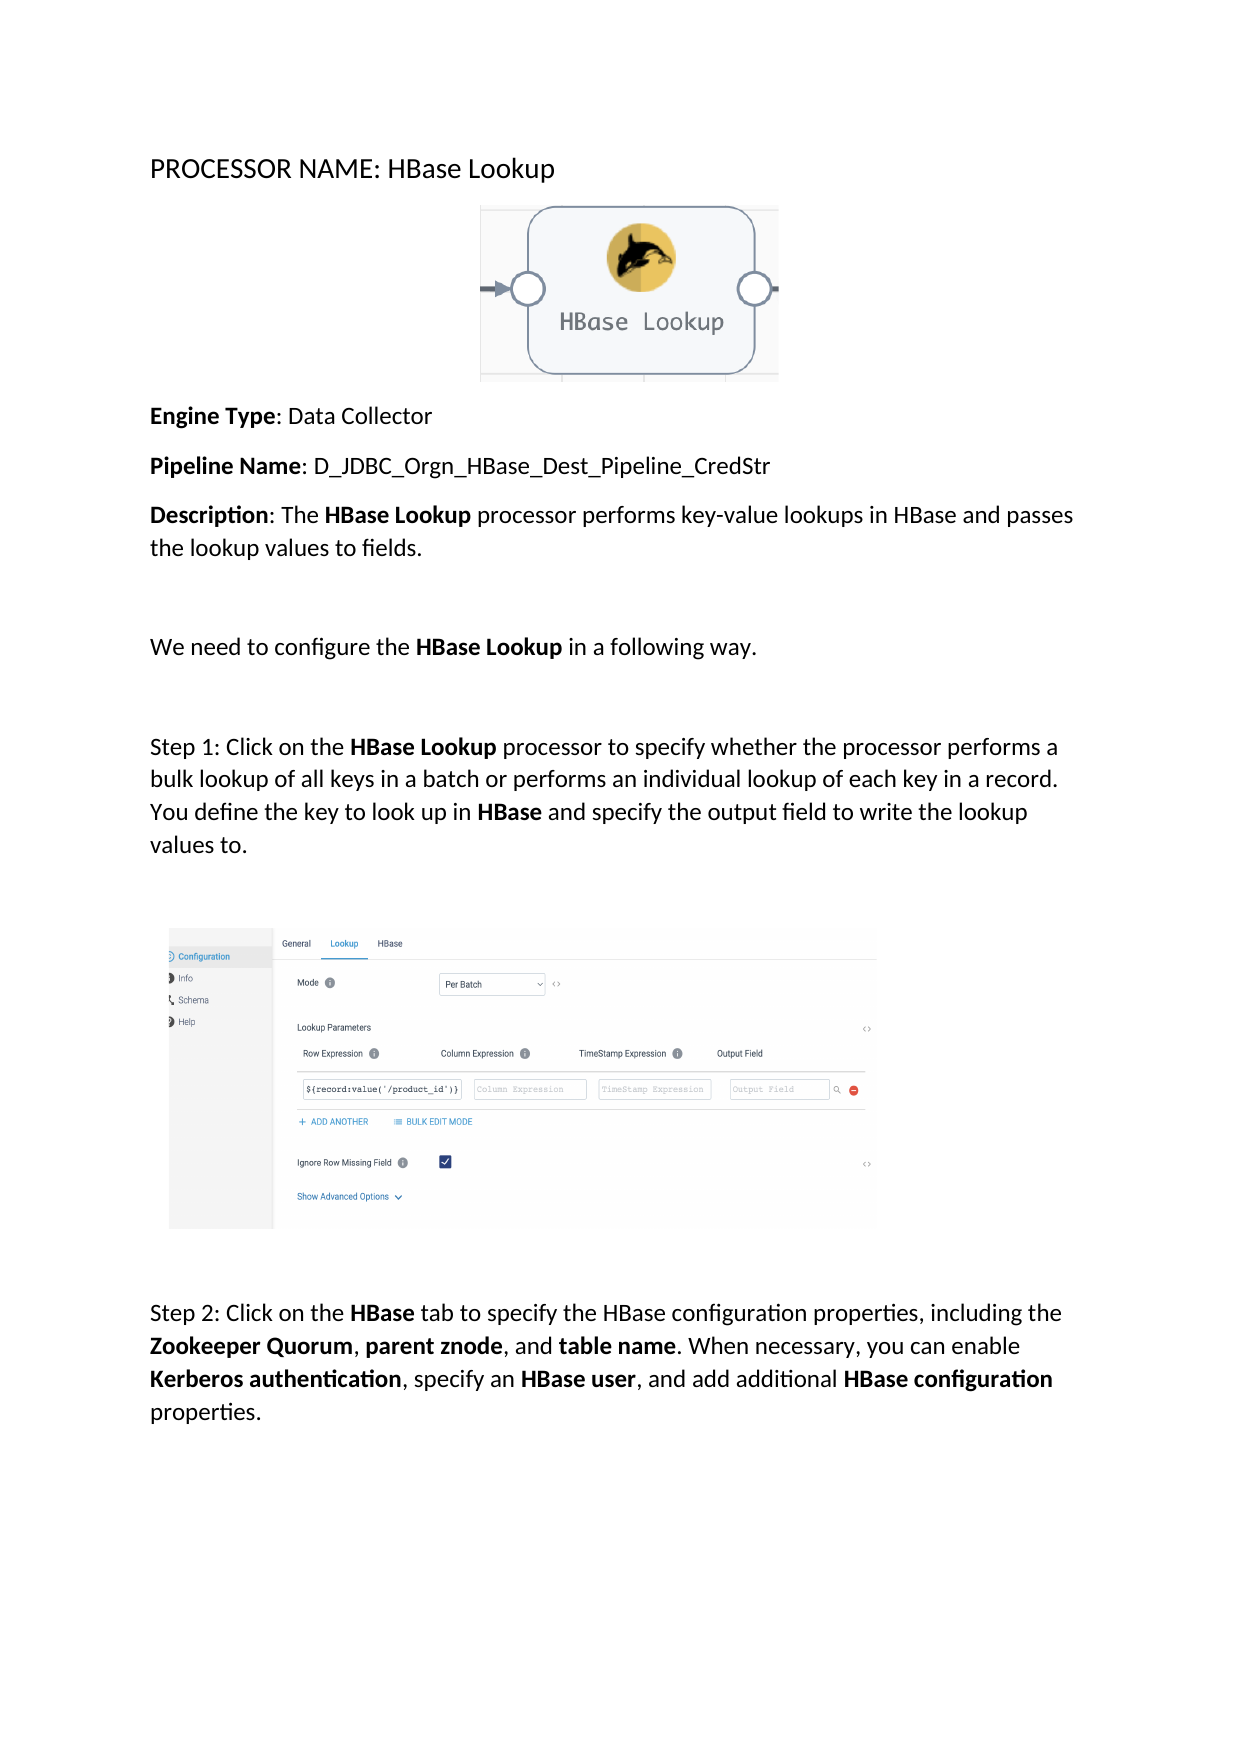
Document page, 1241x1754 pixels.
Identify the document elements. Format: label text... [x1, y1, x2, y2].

text We need to configure the HBase Lookup in a following way. [150, 632, 1090, 662]
text Step 1: Click on the HBase Lookup processor to specify whether the processor performs a bulk lookup of all keys in a batch or performs an individual lookup of each key in a record. You define the key to look up in HBase and specify the output field to write the lookup values to. [150, 731, 1090, 860]
text Pipeline Name: D_JDBC_Orgn_HBase_Dest_Pipeline_CredStr [150, 450, 1090, 480]
text Step 2: Click on the HBase tab to specify the HBase configuration properties, including the Zookeeper Quorum, parent znode, and table name. When necessary, you can enable Kerberos authentication, specify an HBase user, and add additional HBase configuration properties. [150, 1297, 1090, 1427]
text Engine Type: Data Collector [150, 400, 1090, 431]
text Description: The HBase Lookup processor performs key-value lookups in HBase and passes the lookup values to fields. [150, 499, 1090, 563]
text PROCESSOR NAME: HBase Lookup [150, 150, 1090, 186]
